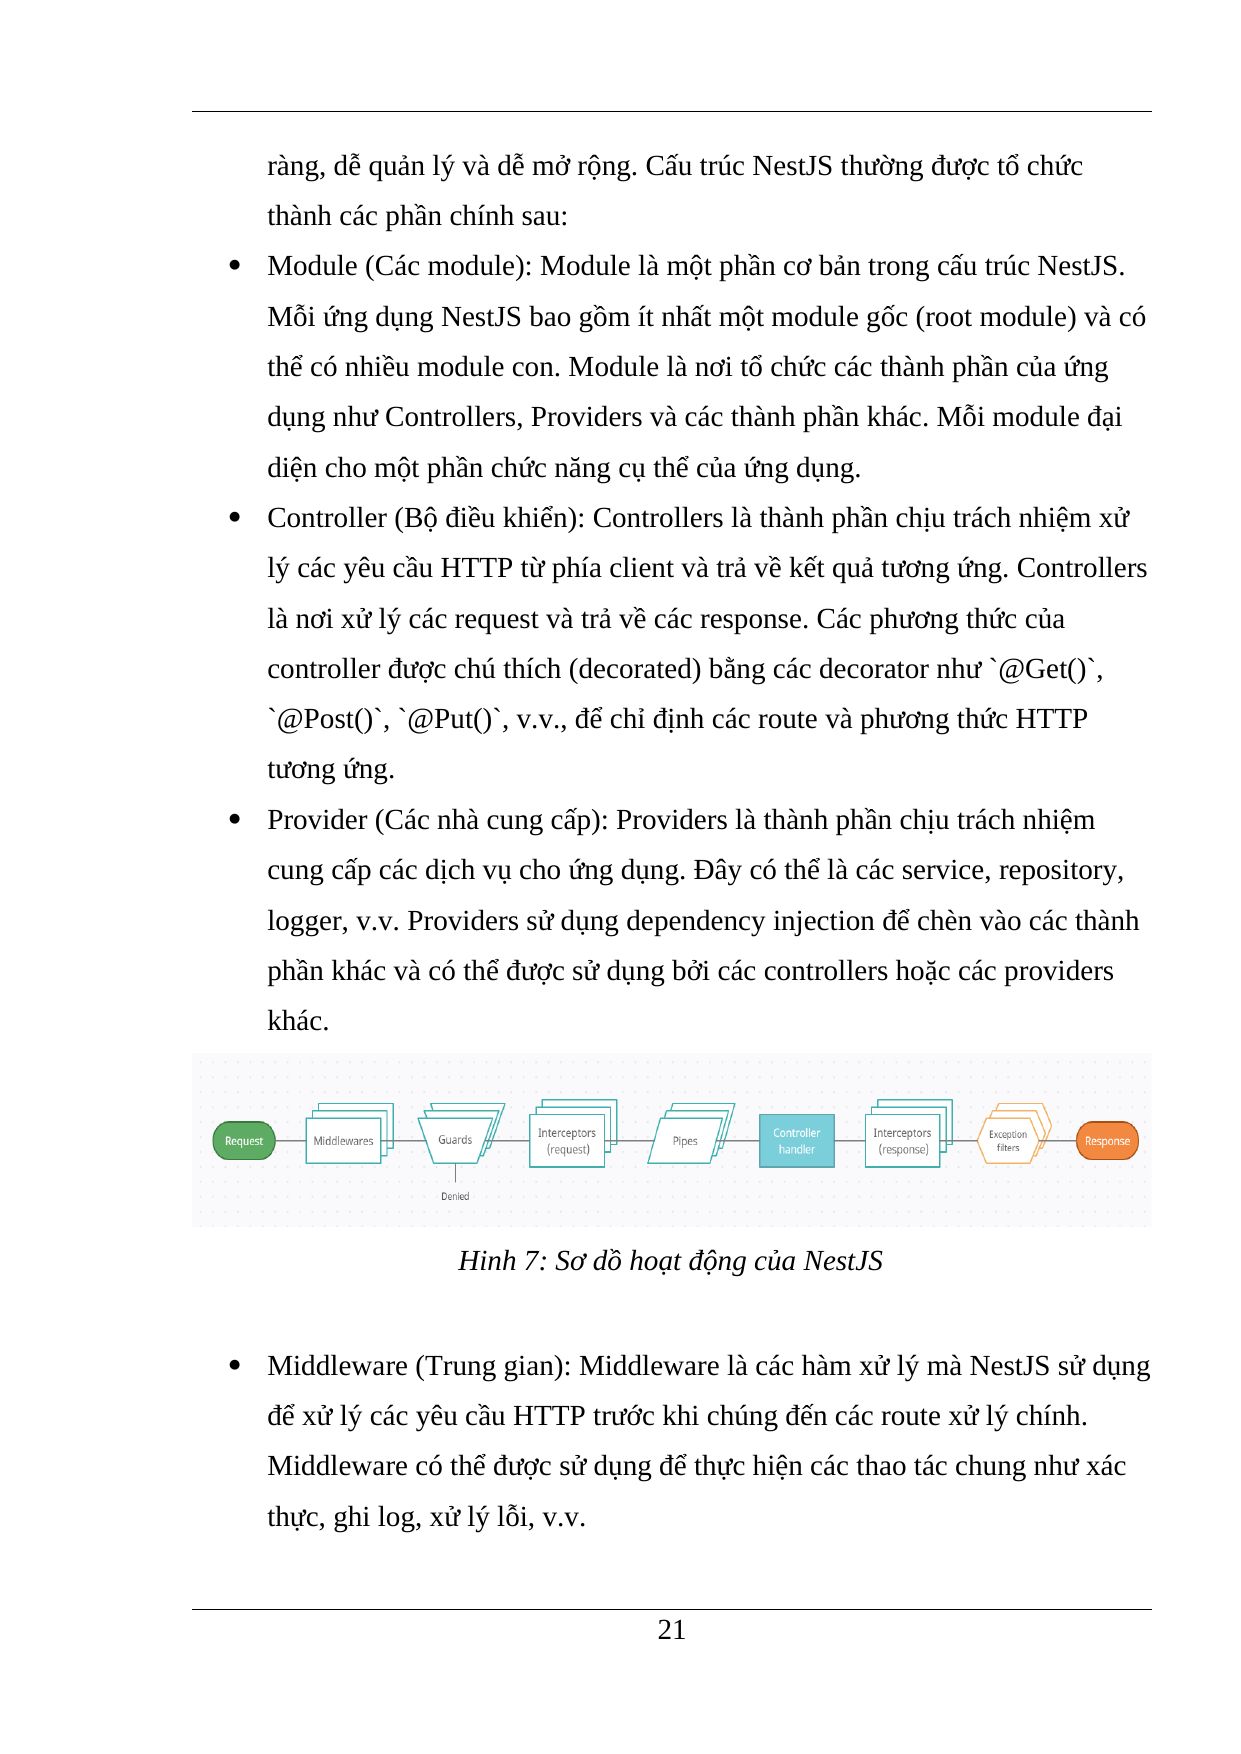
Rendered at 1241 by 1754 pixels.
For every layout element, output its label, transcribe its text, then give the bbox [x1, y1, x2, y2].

list Provider (Các nhà cung cấp): Providers là thành phần chịu trách nhiệm cung cấp các dịch vụ cho ứng dụng. Đây có thể là các service, repository, logger, v.v. Providers sử dụng dependency injection để chèn vào các thành phần khác và có thể được sử dụng bởi các controllers hoặc các providers khác. [229, 802, 1152, 1037]
text Hinh 7: Sơ dồ hoạt động của NestJS [192, 1243, 1152, 1276]
list Module (Các module): Module là một phần cơ bản trong cấu trúc NestJS. Mỗi ứng dụng NestJS bao gồm ít nhất một module gốc (root module) và có thể có nhiều module con. Module là nơi tổ chức các thành phần của ứng dụng như Controllers, Providers và các thành phần khác. Mỗi module đại diện cho một phần chức năng cụ thể của ứng dụng. [229, 248, 1152, 483]
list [229, 148, 1152, 232]
list Controller (Bộ điều khiển): Controllers là thành phần chịu trách nhiệm xử lý các yêu cầu HTTP từ phía client và trả về kết quả tương ứng. Controllers là nơi xử lý các request và trả về các response. Các phương thức của controller được chú thích (decorated) bằng các decorator như `@Get()`, `@Post()`, `@Put()`, v.v., để chỉ định các route và phương thức HTTP tương ứng. [229, 500, 1152, 785]
picture [192, 1053, 1152, 1227]
list Middleware (Trung gian): Middleware là các hàm xử lý mà NestJS sử dụng để xử lý các yêu cầu HTTP trước khi chúng đến các route xử lý chính. Middleware có thể được sử dụng để thực hiện các thao tác chung như xác thực, ghi log, xử lý lỗi, v.v. [229, 1348, 1152, 1532]
